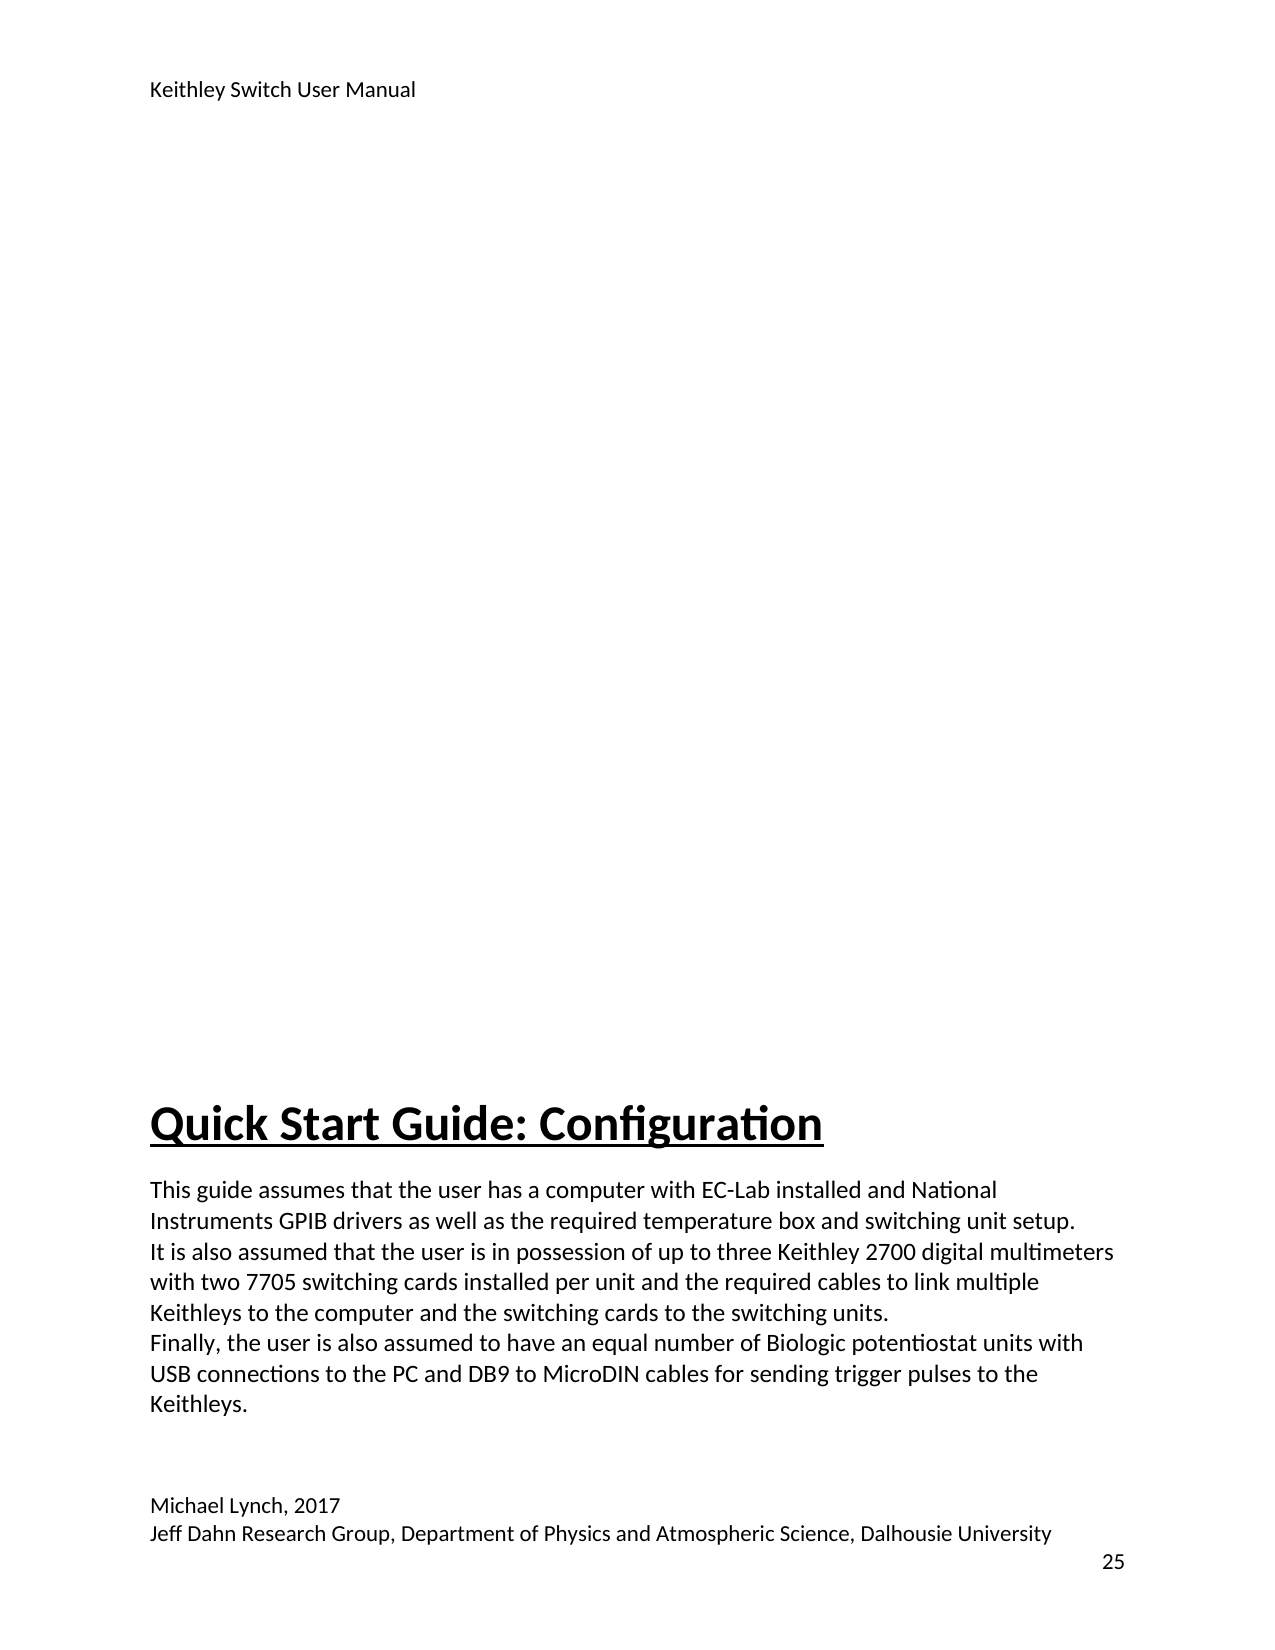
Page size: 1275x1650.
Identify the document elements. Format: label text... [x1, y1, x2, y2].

text Quick Start Guide: Configuration [150, 1092, 1125, 1153]
text It is also assumed that the user is in possession of up to three Keithley 2700 digital multimeters with two 7705 switching cards installed per unit and the required cables to link multiple Keithleys to the computer and the switching cards to the switching units. [150, 1236, 1125, 1327]
text This guide assumes that the user has a computer with EC-Lab installed and National Instruments GPIB drivers as well as the required temperature box and switching unit setup. [150, 1174, 1125, 1236]
text Finally, the user is also assumed to have an equal number of Biologic potentiostat units with USB connections to the PC and DB9 to MicroDIN cables for sending trigger pulses to the Keithleys. [150, 1327, 1125, 1419]
